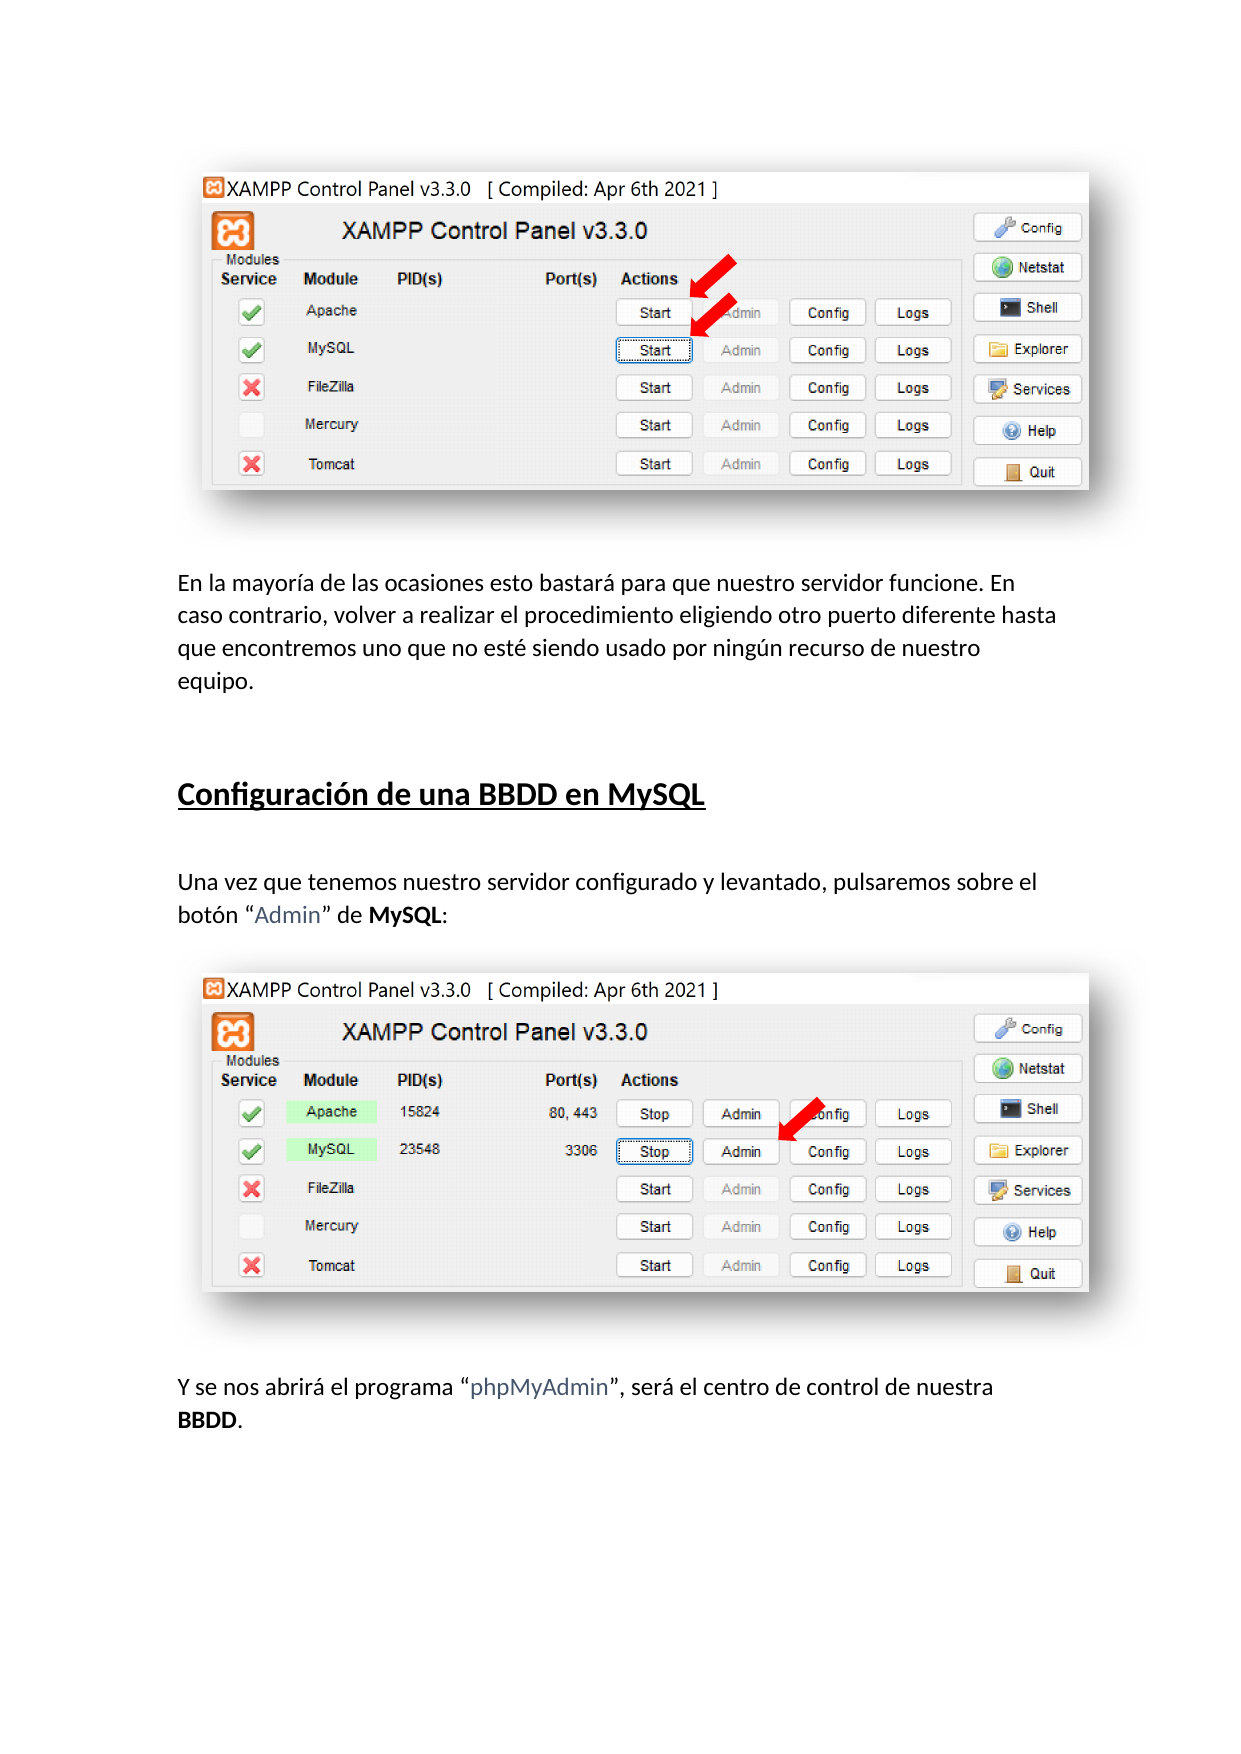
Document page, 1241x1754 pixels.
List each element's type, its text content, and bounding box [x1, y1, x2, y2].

picture [202, 172, 1089, 490]
subtitle Configuración de una BBDD en MySQL [177, 773, 1063, 814]
text Una vez que tenemos nuestro servidor configurado y levantado, pulsaremos sobre el botón “Admin” de MySQL: [177, 867, 1063, 930]
picture [202, 973, 1089, 1292]
text En la mayoría de las ocasiones esto bastará para que nuestro servidor funcione. En caso contrario, volver a realizar el procedimiento eligiendo otro puerto diferente hasta que encontremos uno que no esté siendo usado por ningún recurso de nuestro equipo. [177, 567, 1063, 696]
text Y se nos abrirá el programa “phpMyAdmin”, será el centro de control de nuestra BBDD. [177, 1371, 1063, 1435]
